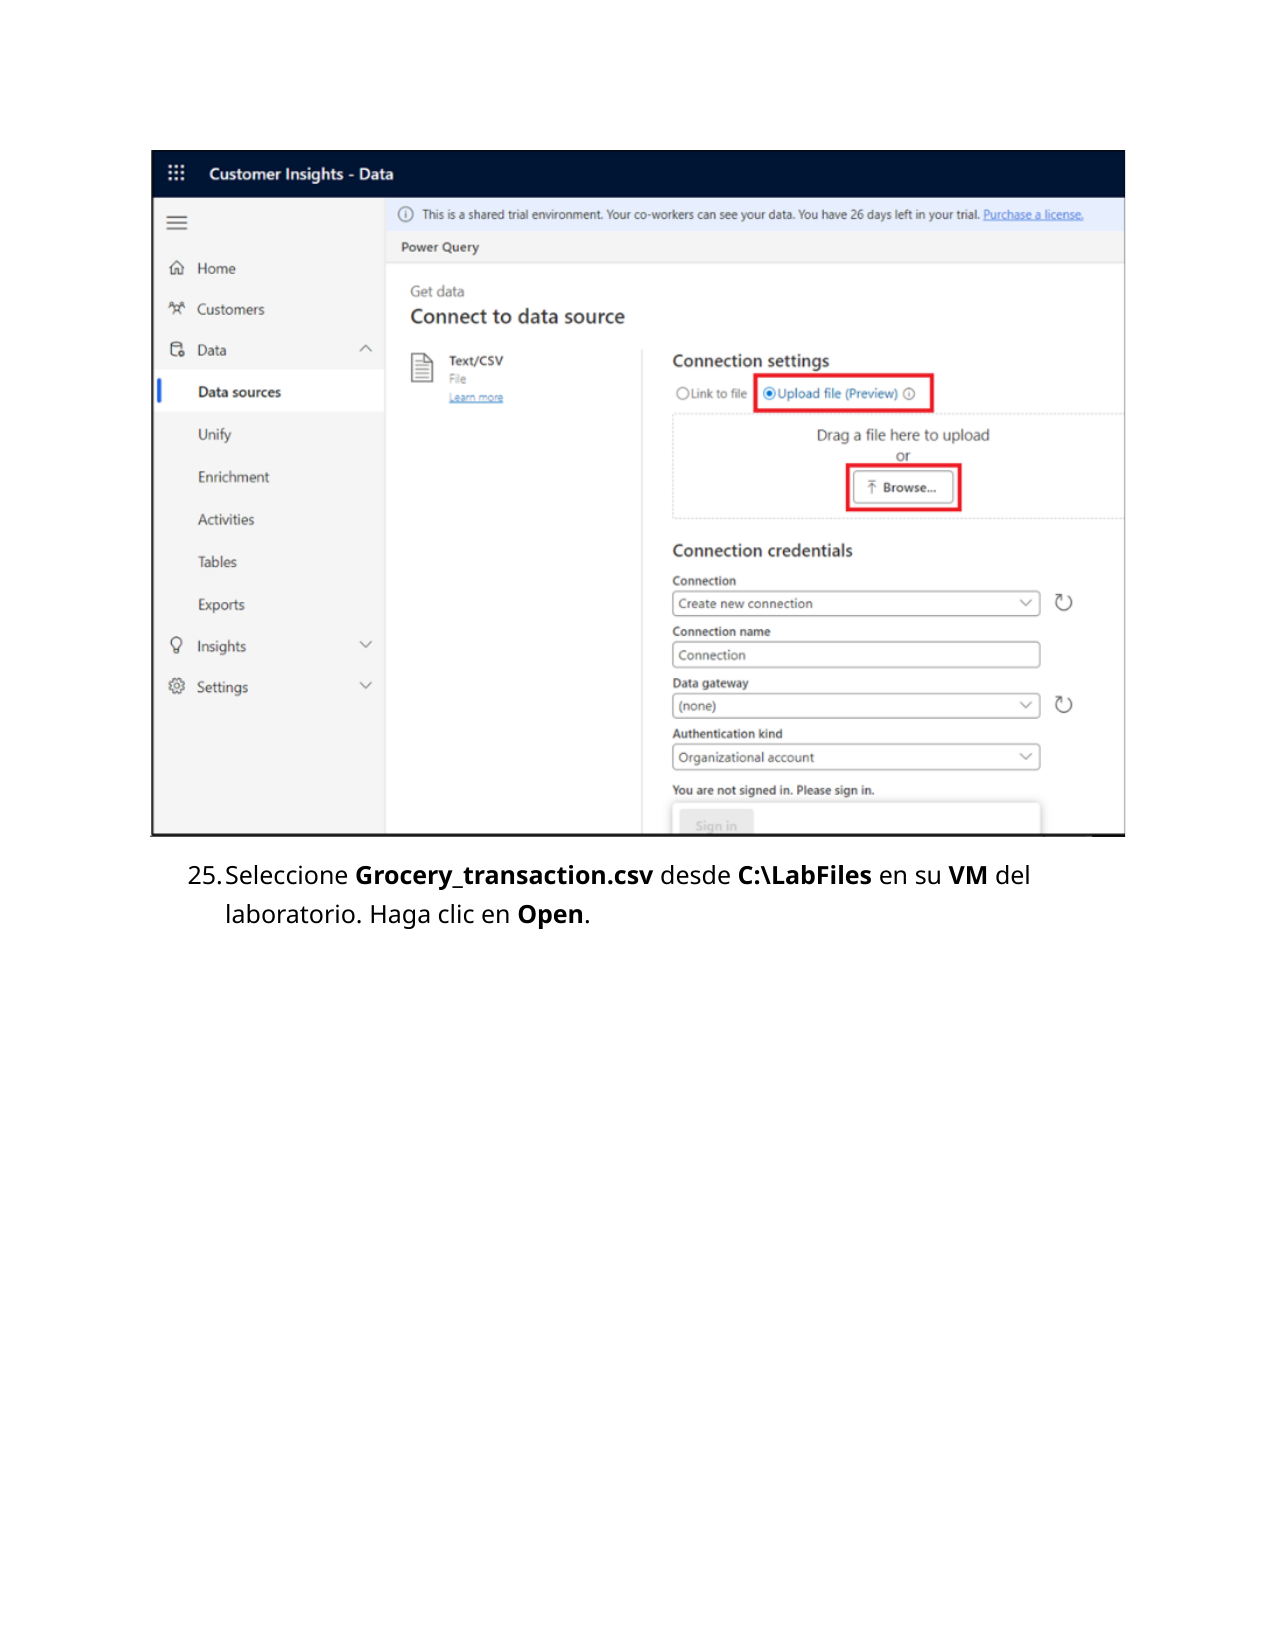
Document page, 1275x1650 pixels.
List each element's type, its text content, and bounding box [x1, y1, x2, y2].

picture [150, 150, 1125, 837]
list Seleccione Grocery_transaction.csv desde C:\LabFiles en su VM del laboratorio. Haga clic en Open. [187, 858, 1125, 931]
